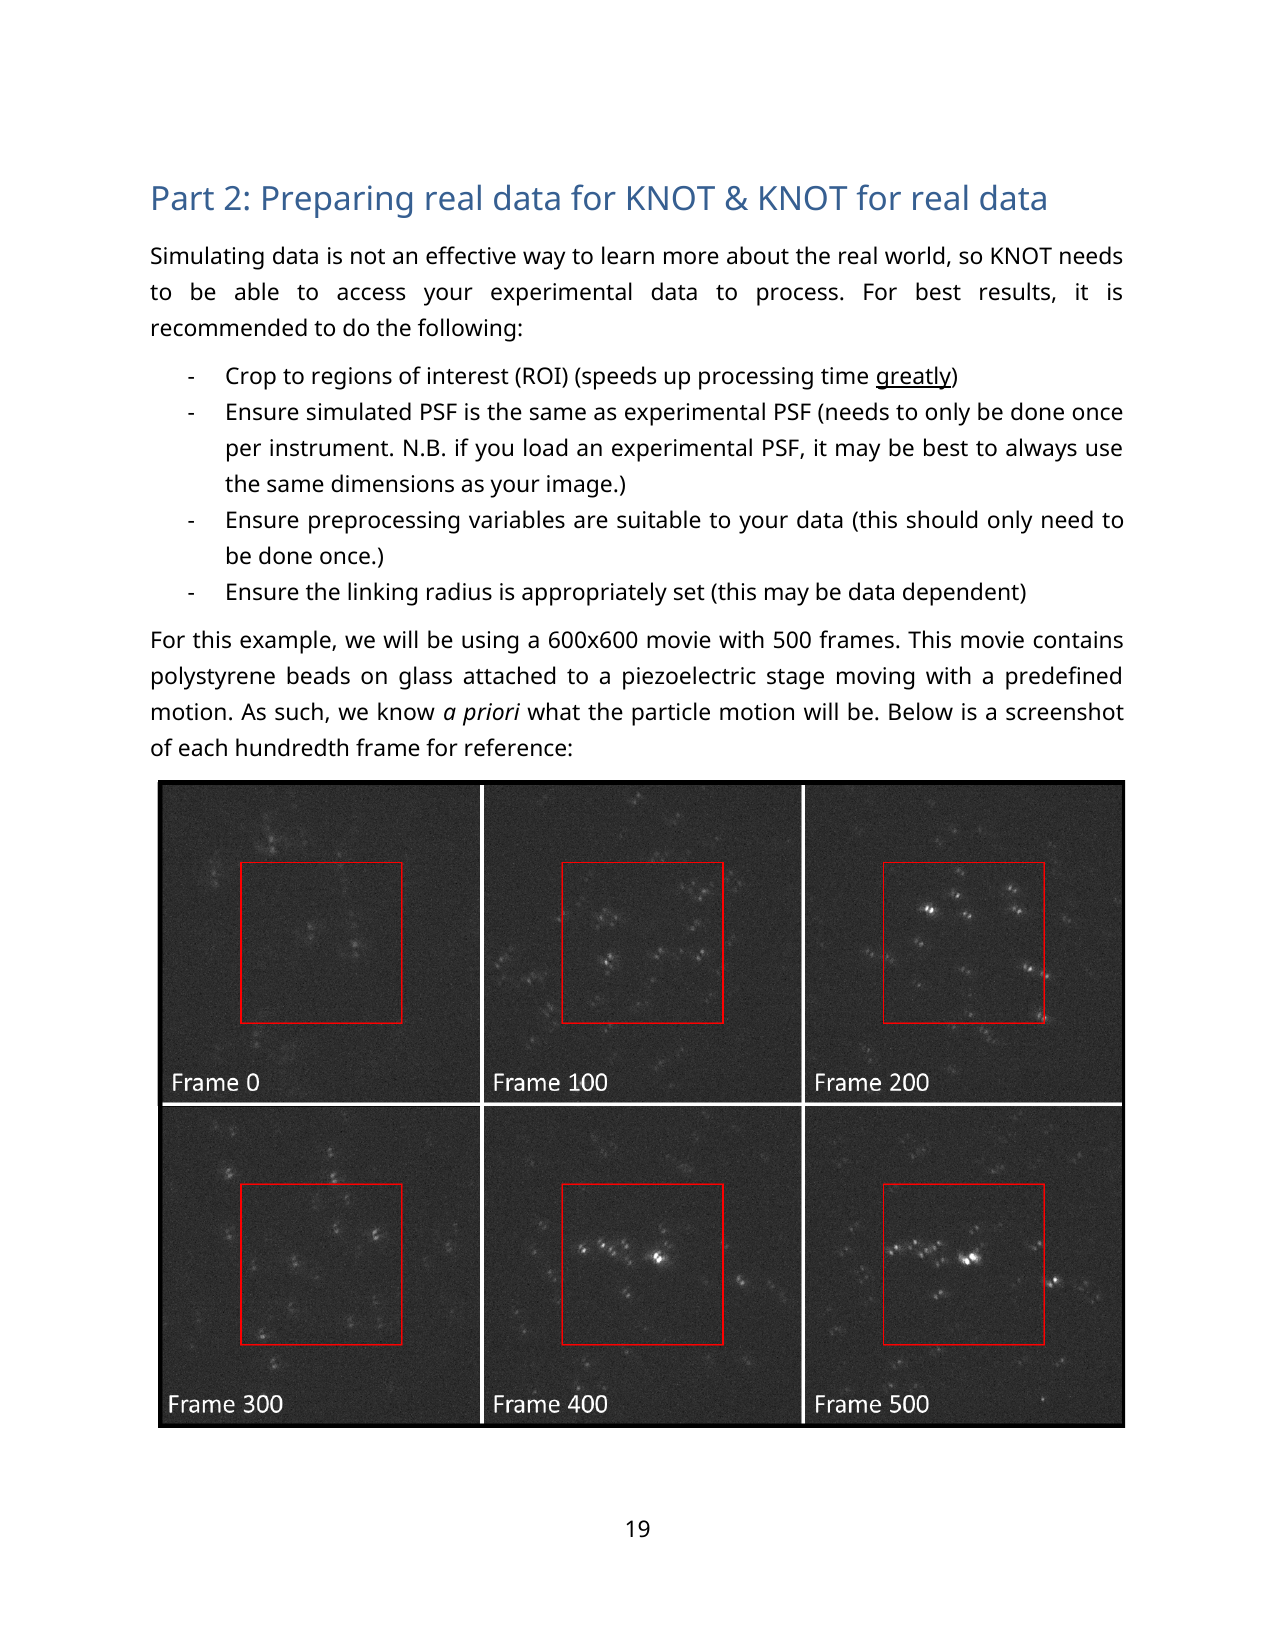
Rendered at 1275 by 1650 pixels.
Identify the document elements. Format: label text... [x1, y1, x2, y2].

text Simulating data is not an effective way to learn more about the real world, so KNOT needs to be able to access your experimental data to process. For best results, it is recommended to do the following: [150, 240, 1125, 343]
subtitle Part 2: Preparing real data for KNOT & KNOT for real data [150, 175, 1125, 220]
picture [150, 780, 1125, 1436]
list Ensure simulated PSF is the same as experimental PSF (needs to only be done once per instrument. N.B. if you load an experimental PSF, it may be best to always use the same dimensions as your image.) [187, 396, 1125, 499]
list Crop to regions of interest (ROI) (speeds up processing time greatly) [187, 360, 1125, 391]
list Ensure the linking radius is appropriately set (this may be data dependent) [187, 576, 1125, 607]
list Ensure preprocessing variables are suitable to your data (this should only need to be done once.) [187, 504, 1125, 571]
text For this example, we will be using a 600x600 movie with 500 frames. This movie contains polystyrene beads on glass attached to a piezoelectric stage moving with a predefined motion. As such, we know a priori what the particle motion will be. Below is a screenshot of each hundredth frame for reference: [150, 624, 1125, 763]
